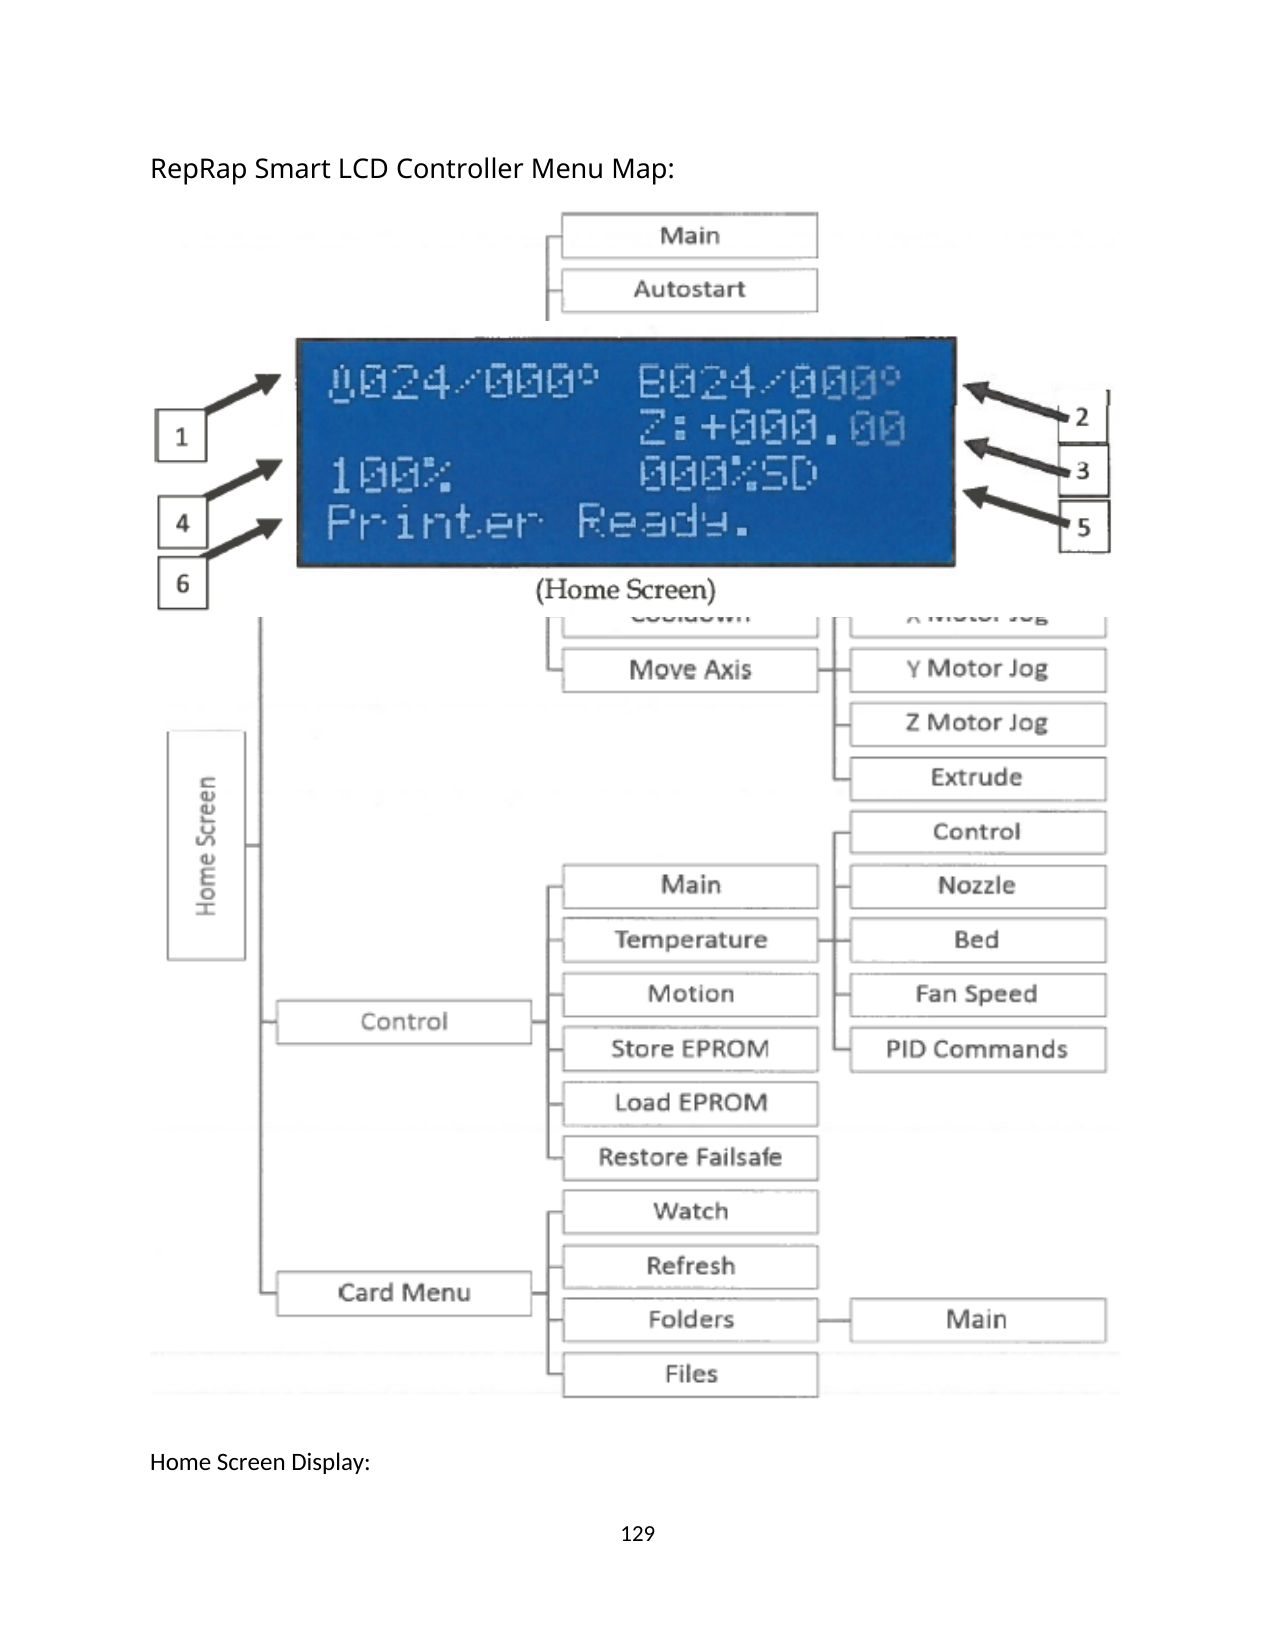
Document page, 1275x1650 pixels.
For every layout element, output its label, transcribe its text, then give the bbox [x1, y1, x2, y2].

picture [148, 200, 1120, 1406]
subtitle RepRap Smart LCD Controller Menu Map: [150, 150, 1125, 187]
